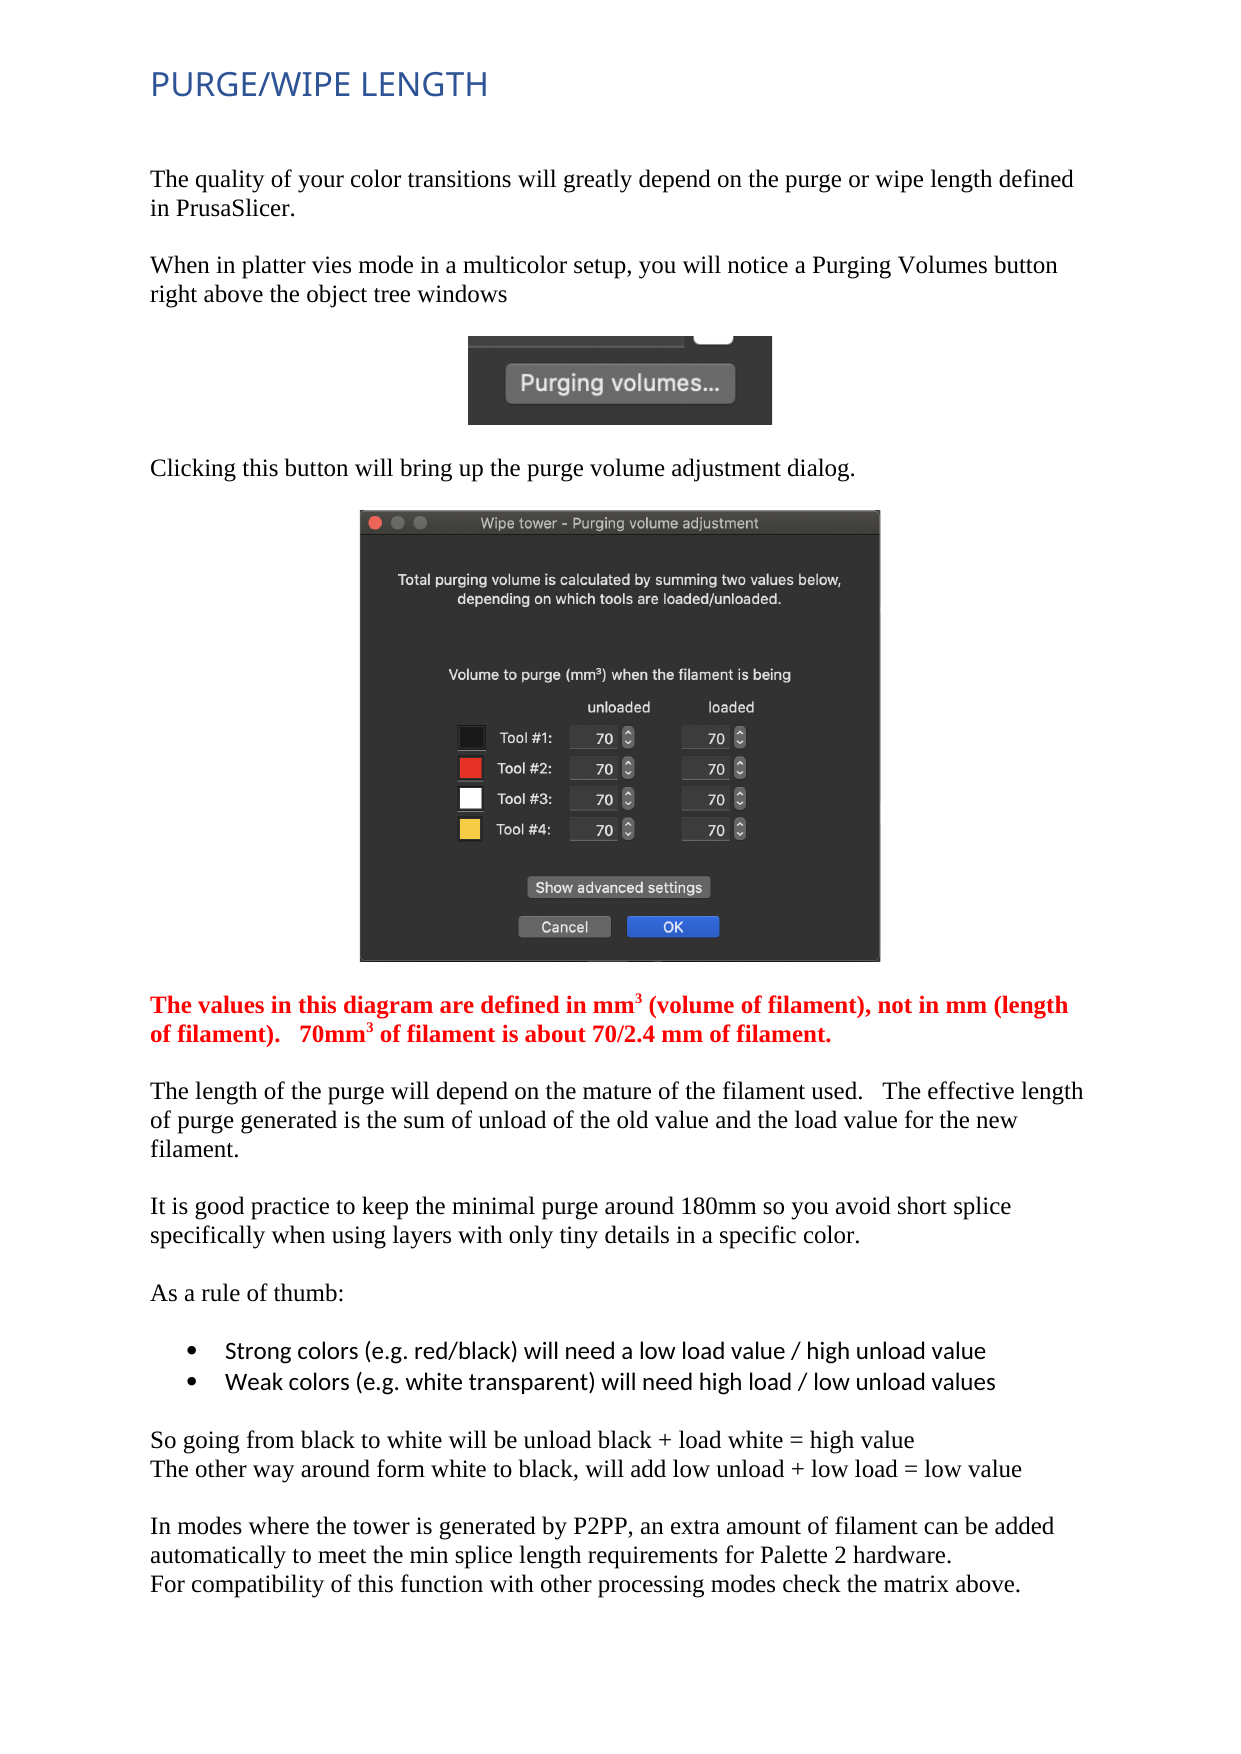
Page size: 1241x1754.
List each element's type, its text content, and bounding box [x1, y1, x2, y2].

text Clicking this button will bring up the purge volume adjustment dialog. [150, 453, 1090, 482]
text The quality of your color transitions will greatly depend on the purge or wipe length defined in PrusaSlicer. [150, 164, 1090, 222]
text In modes where the tower is generated by P2PP, an extra amount of filament can be added automatically to meet the min splice length requirements for Palette 2 hardware. [150, 1511, 1090, 1569]
text For compatibility of this function with other processing modes check the matrix above. [150, 1569, 1090, 1597]
text The values in this diagram are defined in mm3 (volume of filament), not in mm (length of filament). 70mm3 of filament is about 70/2.4 mm of filament. [150, 990, 1090, 1048]
list Strong colors (e.g. red/black) will need a low load value / high unload value [187, 1335, 1090, 1366]
text It is good practice to keep the minimal purge around 180mm so you avoid short splice specifically when using layers with only tiny details in a specific color. [150, 1191, 1090, 1249]
list Weak colors (e.g. white transparent) will need high load / low unload values [187, 1366, 1090, 1396]
text So going from black to white will be unload black + load white = high value [150, 1425, 1090, 1454]
text The other way around form white to black, will add low unload + low load = low value [150, 1454, 1090, 1482]
picture [468, 336, 773, 425]
text When in platter vies mode in a multicolor setup, you will notice a Purging Volumes button right above the object tree windows [150, 250, 1090, 308]
text As a rule of thumb: [150, 1278, 1090, 1306]
picture [359, 510, 881, 962]
text The length of the purge will depend on the mature of the filament used. The effective length of purge generated is the sum of unload of the old value and the load value for the new filament. [150, 1076, 1090, 1163]
subtitle PURGE/WIPE LENGTH [150, 61, 1090, 107]
